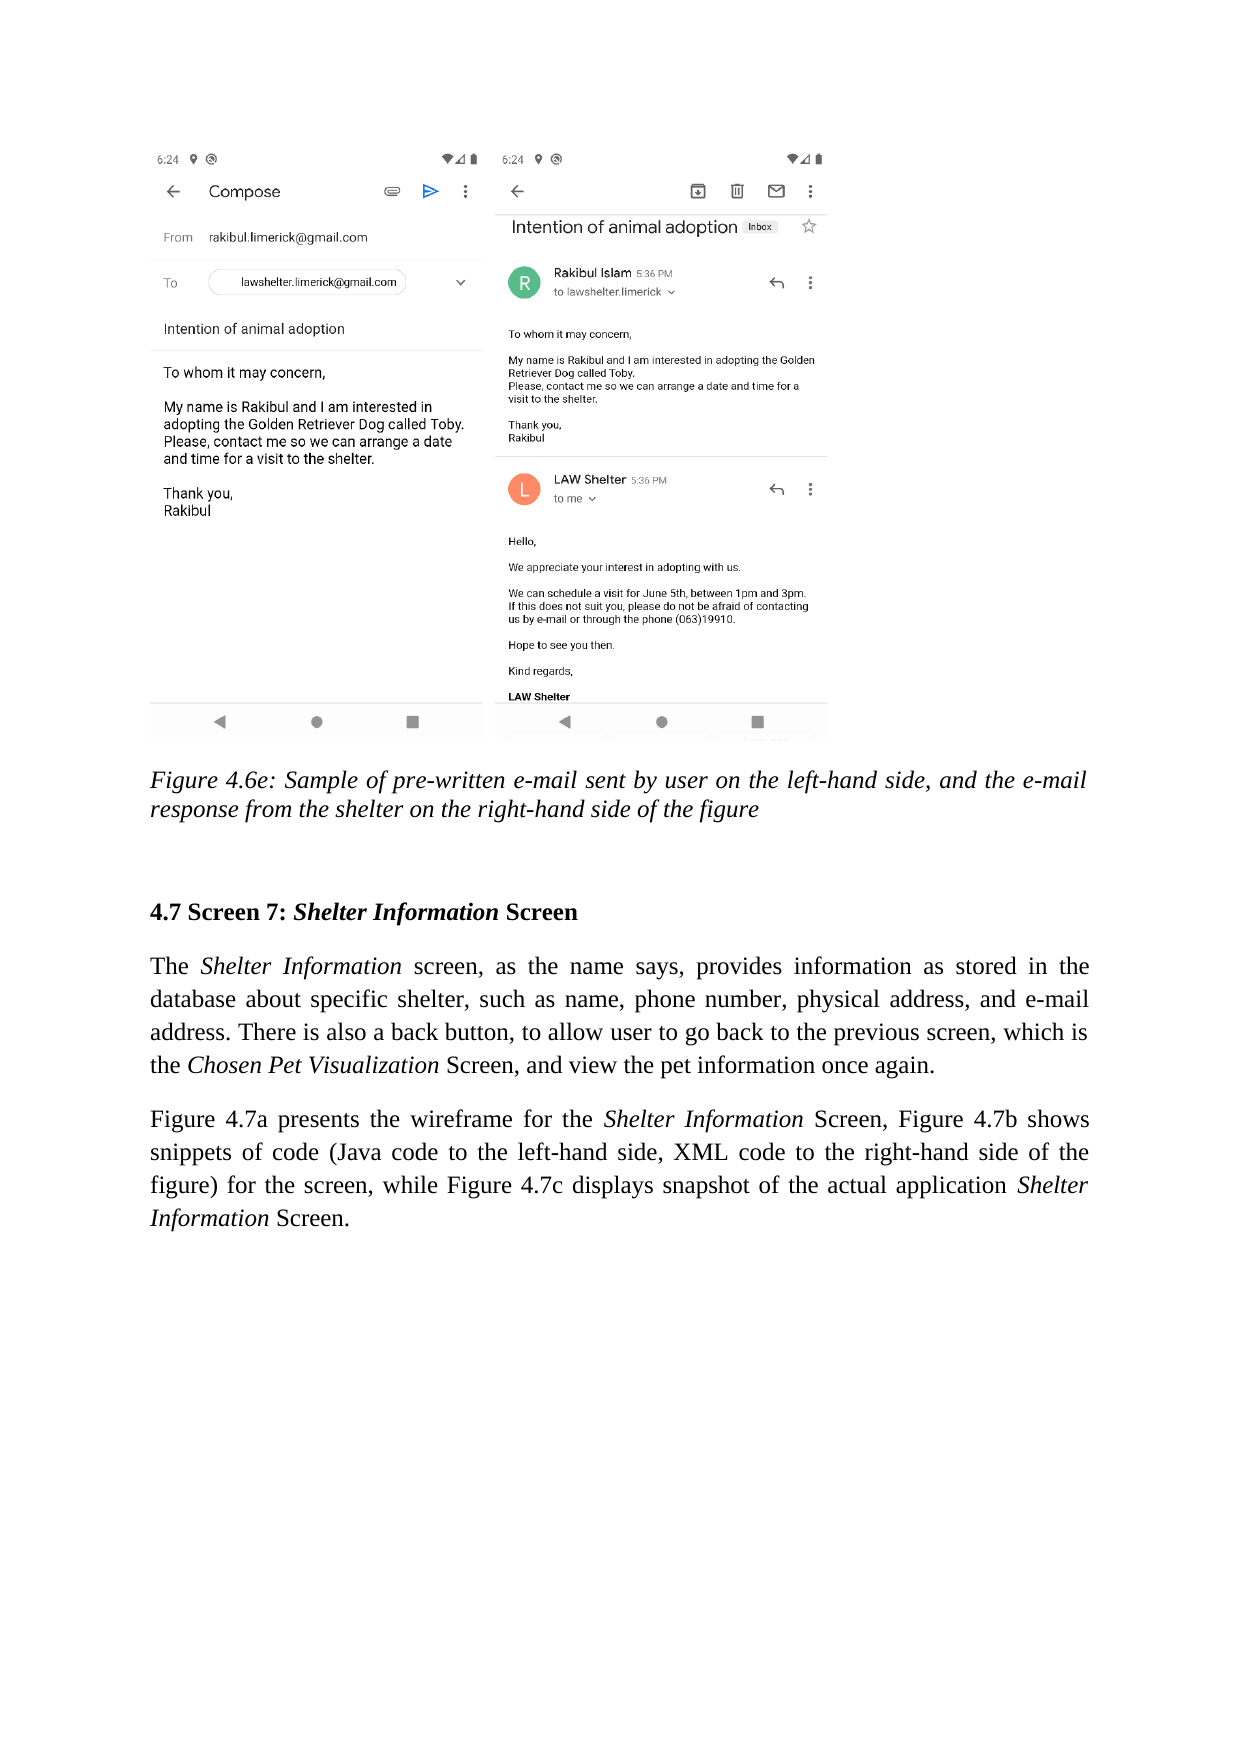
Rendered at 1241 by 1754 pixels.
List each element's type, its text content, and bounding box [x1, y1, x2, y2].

text 4.7 Screen 7: Shelter Information Screen [150, 897, 1090, 926]
picture [495, 150, 828, 741]
text Figure 4.7a presents the wireframe for the Shelter Information Screen, Figure 4.7b shows snippets of code (Java code to the left-hand side, XML code to the right-hand side of the figure) for the screen, while Figure 4.7c displays snapshot of the actual application Shelter Information Screen. [150, 1104, 1090, 1232]
text The Shelter Information screen, as the name says, provides information as stored in the database about specific shelter, such as name, phone number, physical address, and e-mail address. There is also a back button, to allow user to go back to the previous screen, which is the Chosen Pet Visualization Screen, and view the pet information once again. [150, 951, 1090, 1079]
text Figure 4.6e: Sample of pre-written e-mail sent by user on the left-hand side, and the e-mail response from the shelter on the right-hand side of the figure [150, 766, 1090, 823]
picture [150, 150, 483, 741]
